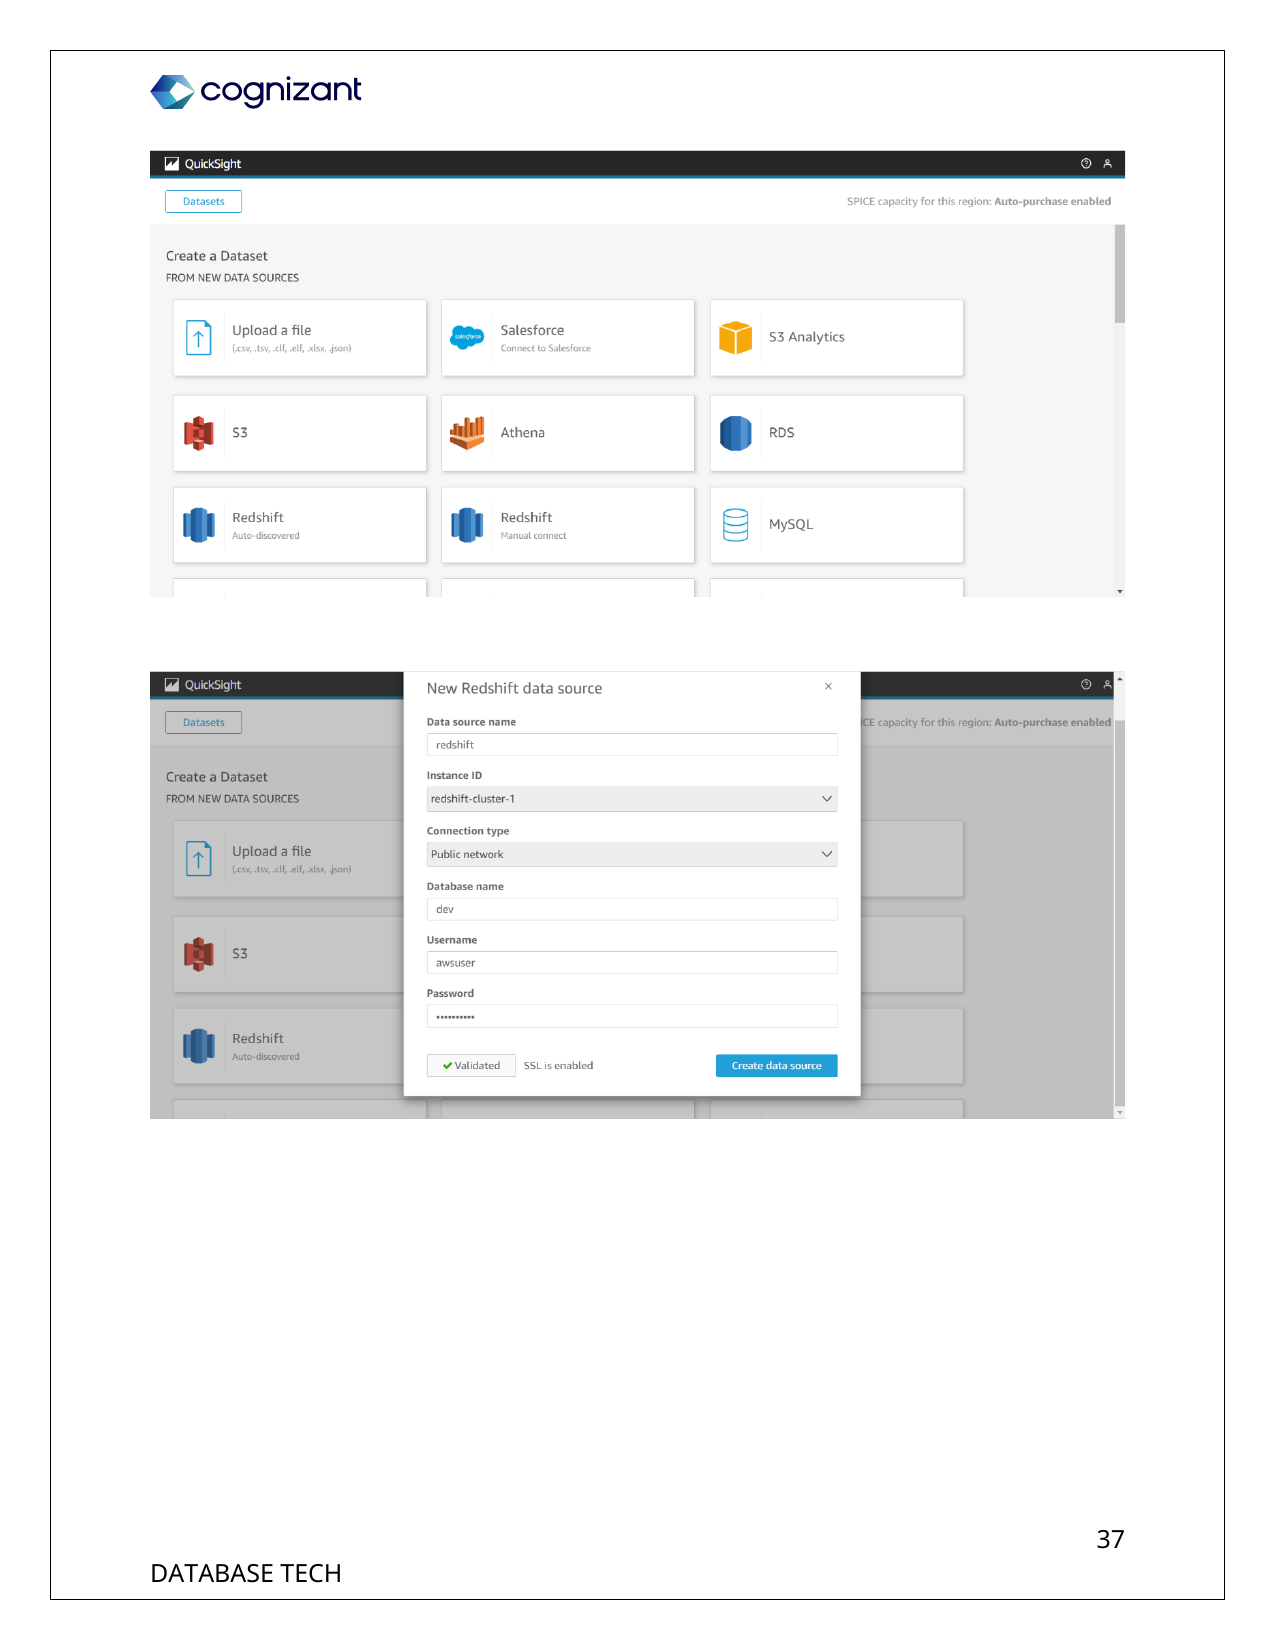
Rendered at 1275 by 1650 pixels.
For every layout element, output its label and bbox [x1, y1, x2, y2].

picture [150, 75, 362, 109]
picture [150, 150, 1125, 597]
picture [150, 668, 1125, 1119]
